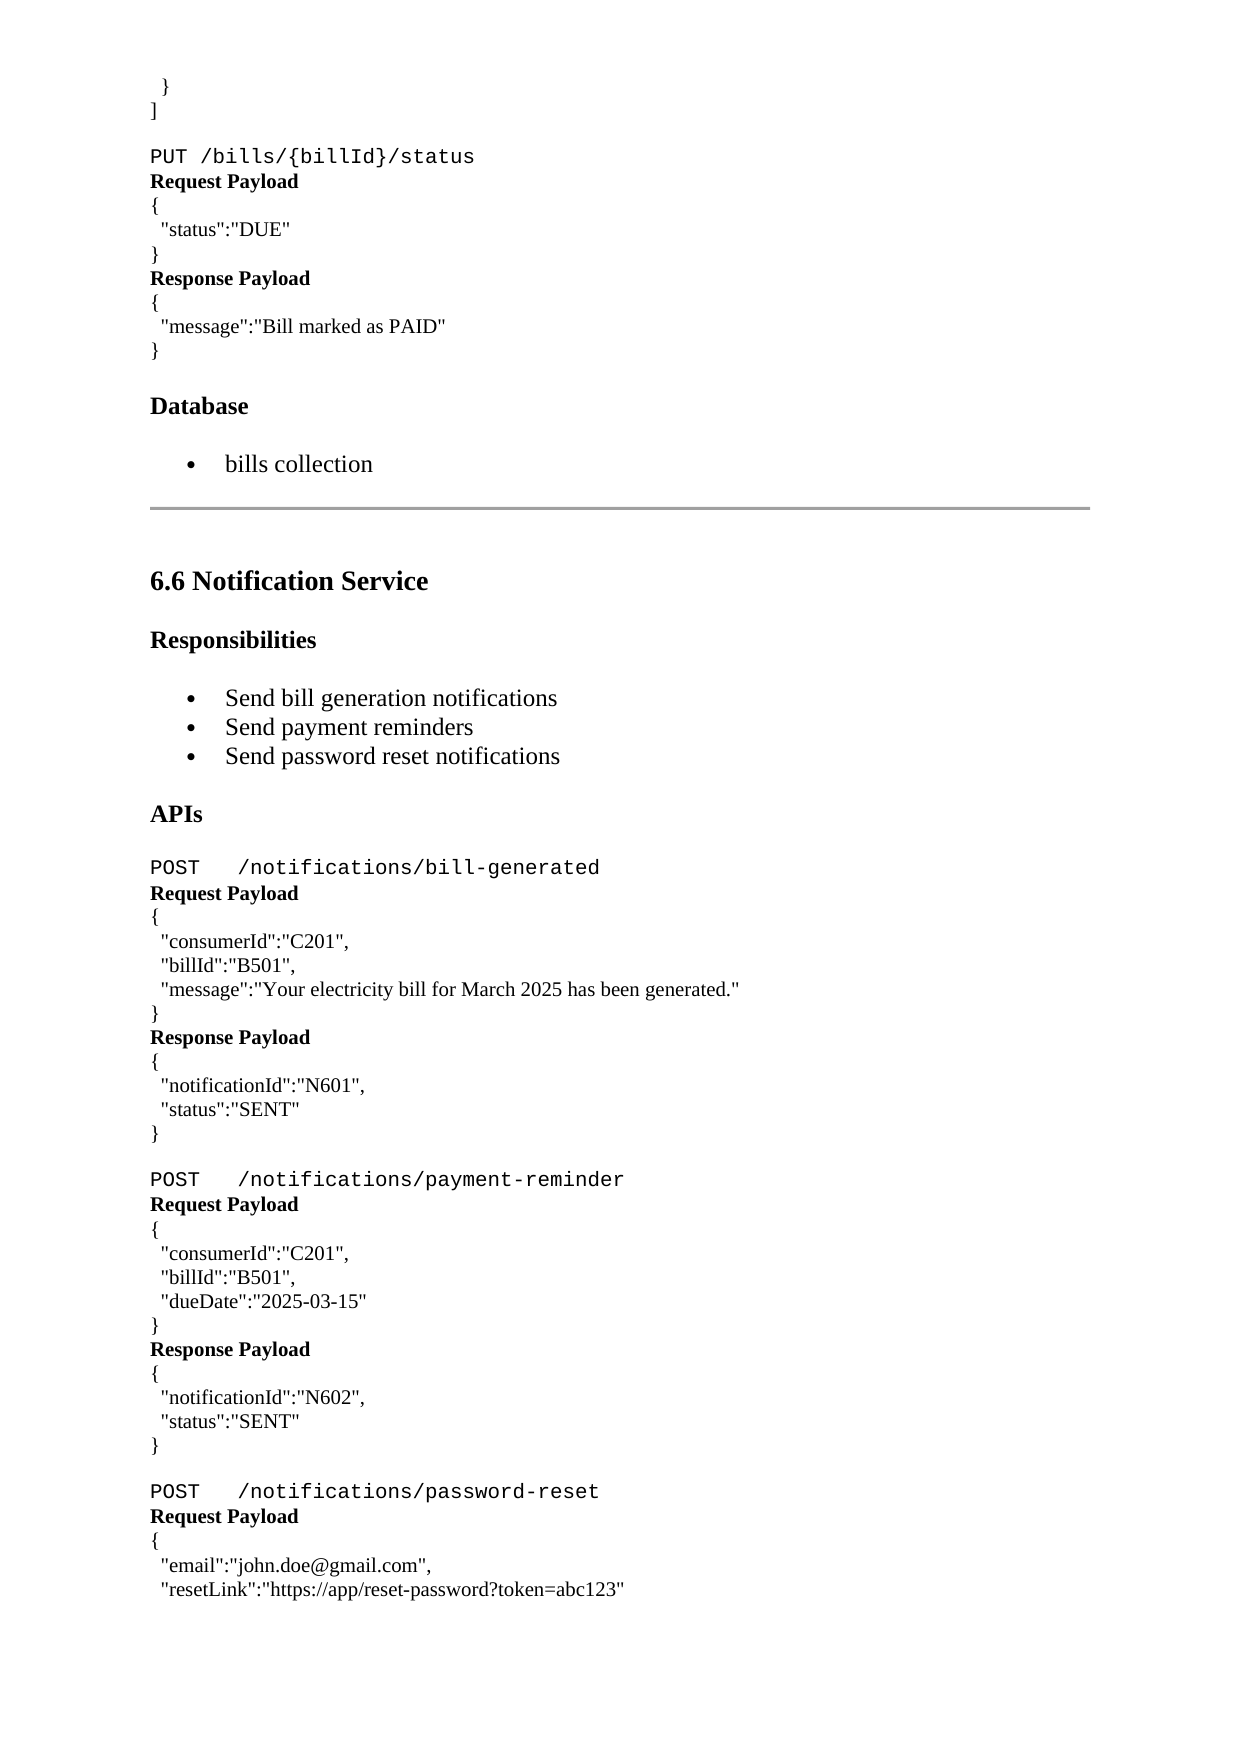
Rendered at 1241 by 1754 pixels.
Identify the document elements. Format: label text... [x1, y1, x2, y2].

text } [150, 338, 1090, 362]
text POST /notifications/bill-generated [150, 857, 1090, 880]
list Send payment reminders [187, 712, 1090, 741]
text { [150, 1216, 1090, 1241]
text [150, 1577, 1090, 1601]
text "email":"john.doe@gmail.com", [150, 1552, 1090, 1577]
text { [150, 289, 1090, 314]
text "status":"SENT" [150, 1097, 1090, 1121]
text "notificationId":"N602", [150, 1385, 1090, 1409]
text "billId":"B501", [150, 953, 1090, 977]
text "notificationId":"N601", [150, 1073, 1090, 1097]
list Send password reset notifications [187, 741, 1090, 770]
text { [150, 904, 1090, 928]
text } [150, 1121, 1090, 1145]
text { [150, 1361, 1090, 1385]
text } [150, 1001, 1090, 1025]
text Response Payload [150, 1337, 1090, 1361]
text Request Payload [150, 1504, 1090, 1528]
text "status":"DUE" [150, 217, 1090, 241]
text } [150, 241, 1090, 266]
text Request Payload [150, 1192, 1090, 1216]
text Response Payload [150, 1025, 1090, 1049]
text { [150, 1049, 1090, 1073]
text } [150, 74, 1090, 98]
text APIs [150, 799, 1090, 828]
text { [150, 1528, 1090, 1552]
text Response Payload [150, 266, 1090, 289]
text "message":"Bill marked as PAID" [150, 314, 1090, 338]
text POST /notifications/payment-reminder [150, 1169, 1090, 1192]
text Request Payload [150, 169, 1090, 193]
text PUT /bills/{billId}/status [150, 146, 1090, 169]
text "status":"SENT" [150, 1409, 1090, 1433]
text } [150, 1313, 1090, 1337]
list Send bill generation notifications [187, 683, 1090, 712]
text Database [150, 391, 1090, 420]
text { [150, 193, 1090, 217]
text "dueDate":"2025-03-15" [150, 1289, 1090, 1313]
text } [150, 1433, 1090, 1457]
text POST /notifications/password-reset [150, 1481, 1090, 1504]
text "consumerId":"C201", [150, 928, 1090, 953]
text Request Payload [150, 880, 1090, 904]
text 6.6 Notification Service [150, 564, 1090, 596]
text "consumerId":"C201", [150, 1241, 1090, 1264]
text "billId":"B501", [150, 1264, 1090, 1289]
text "message":"Your electricity bill for March 2025 has been generated." [150, 977, 1090, 1001]
text Responsibilities [150, 626, 1090, 654]
list bills collection [187, 449, 1090, 478]
text ] [150, 98, 1090, 122]
